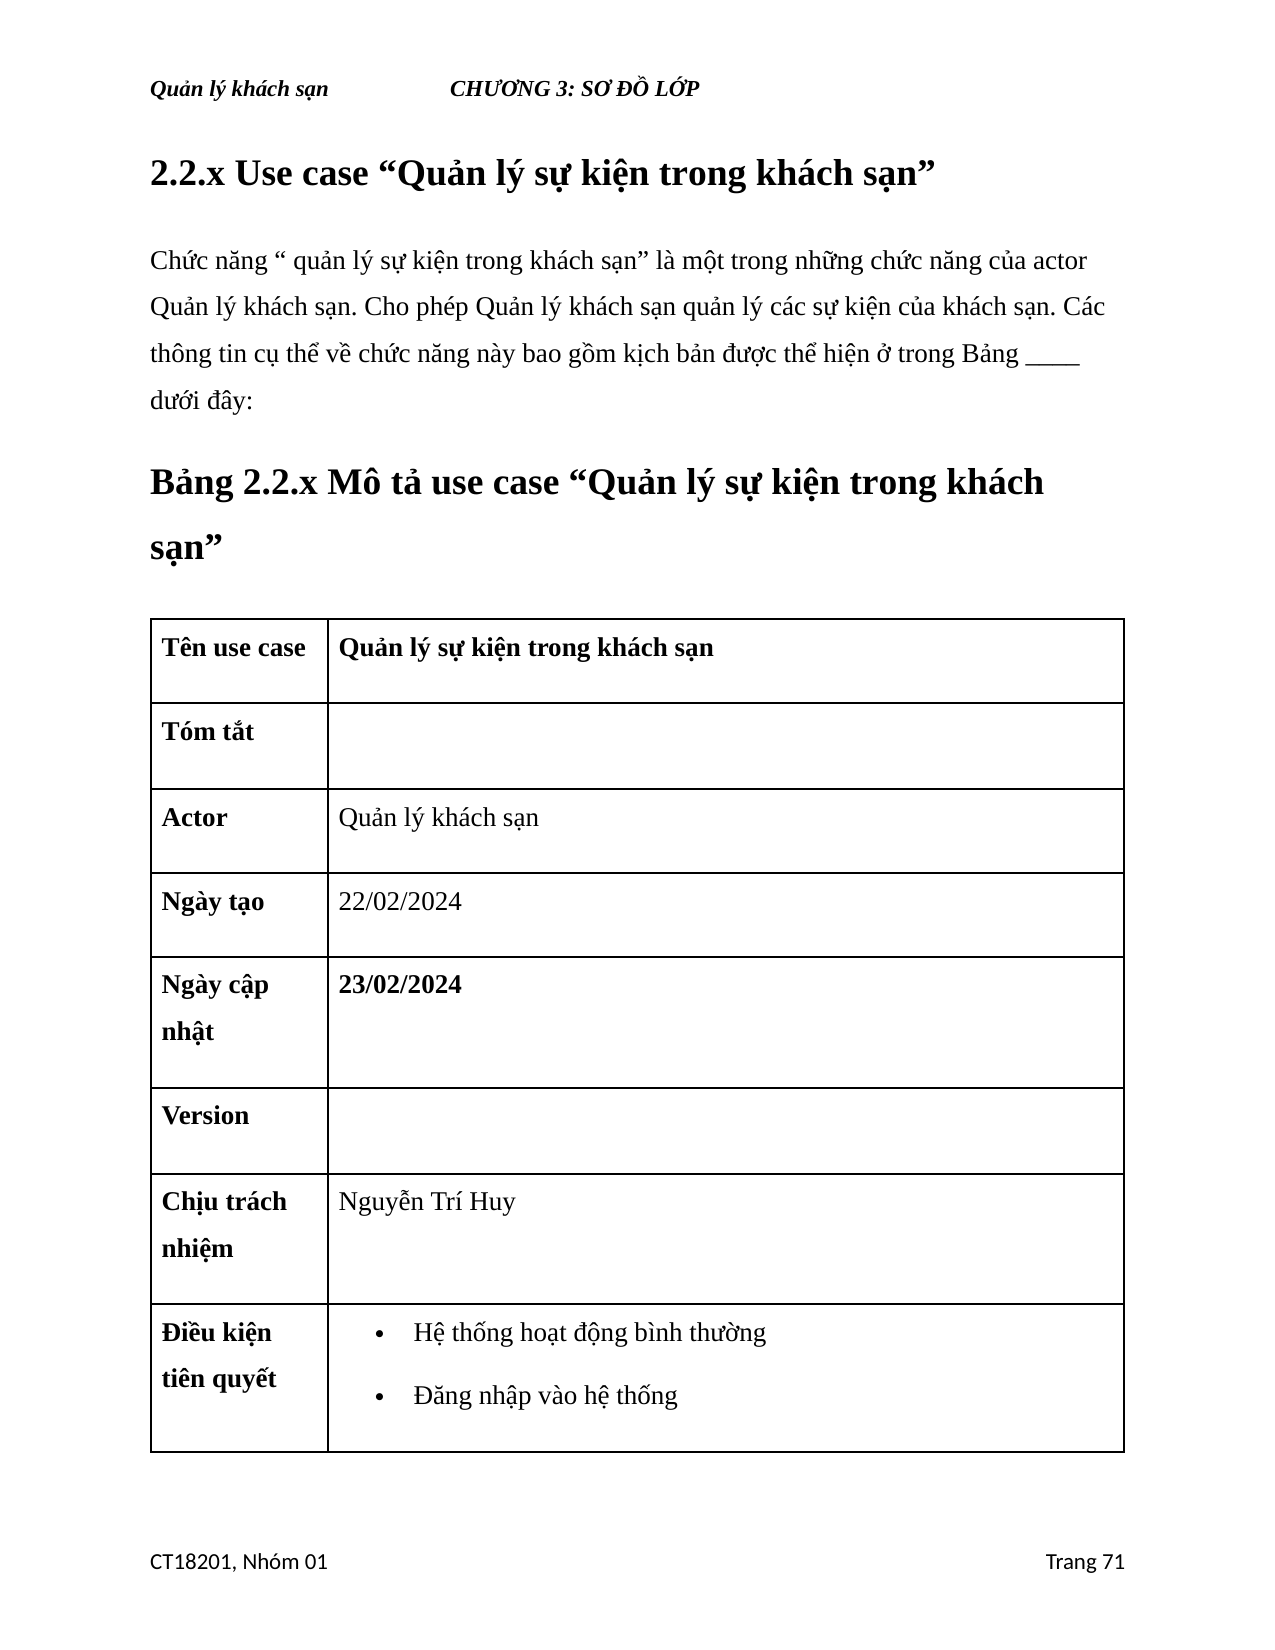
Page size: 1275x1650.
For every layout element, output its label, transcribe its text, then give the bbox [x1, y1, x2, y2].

table_cell 23/02/2024 [329, 958, 1123, 1087]
table_cell [329, 1089, 1123, 1173]
table_cell Tóm tắt [152, 704, 327, 788]
table_cell Ngày tạo [152, 874, 327, 956]
table_cell Điều kiện tiên quyết [152, 1305, 327, 1451]
table_cell [329, 704, 1123, 788]
table_header Tên use case [152, 620, 327, 702]
subtitle 2.2.x Use case “Quản lý sự kiện trong khách sạn” [150, 150, 1125, 193]
table_cell Chịu trách nhiệm [152, 1175, 327, 1303]
text Chức năng “ quản lý sự kiện trong khách sạn” là một trong những chức năng của actor Quản lý khách sạn. Cho phép Quản lý khách sạn quản lý các sự kiện của khách sạn. Các thông tin cụ thể về chức năng này bao gồm kịch bản được thể hiện ở trong Bảng ____ dưới đây: [150, 244, 1125, 415]
table_cell Nguyễn Trí Huy [329, 1175, 1123, 1303]
table_header Quản lý sự kiện trong khách sạn [329, 620, 1123, 702]
table_cell Ngày cập nhật [152, 958, 327, 1087]
table_cell Hệ thống hoạt động bình thường Đăng nhập vào hệ thống [329, 1305, 1123, 1451]
subtitle Bảng 2.2.x Mô tả use case “Quản lý sự kiện trong khách sạn” [150, 460, 1125, 567]
table_cell 22/02/2024 [329, 874, 1123, 956]
table_cell Version [152, 1089, 327, 1173]
table_cell Actor [152, 790, 327, 872]
table_cell Quản lý khách sạn [329, 790, 1123, 872]
